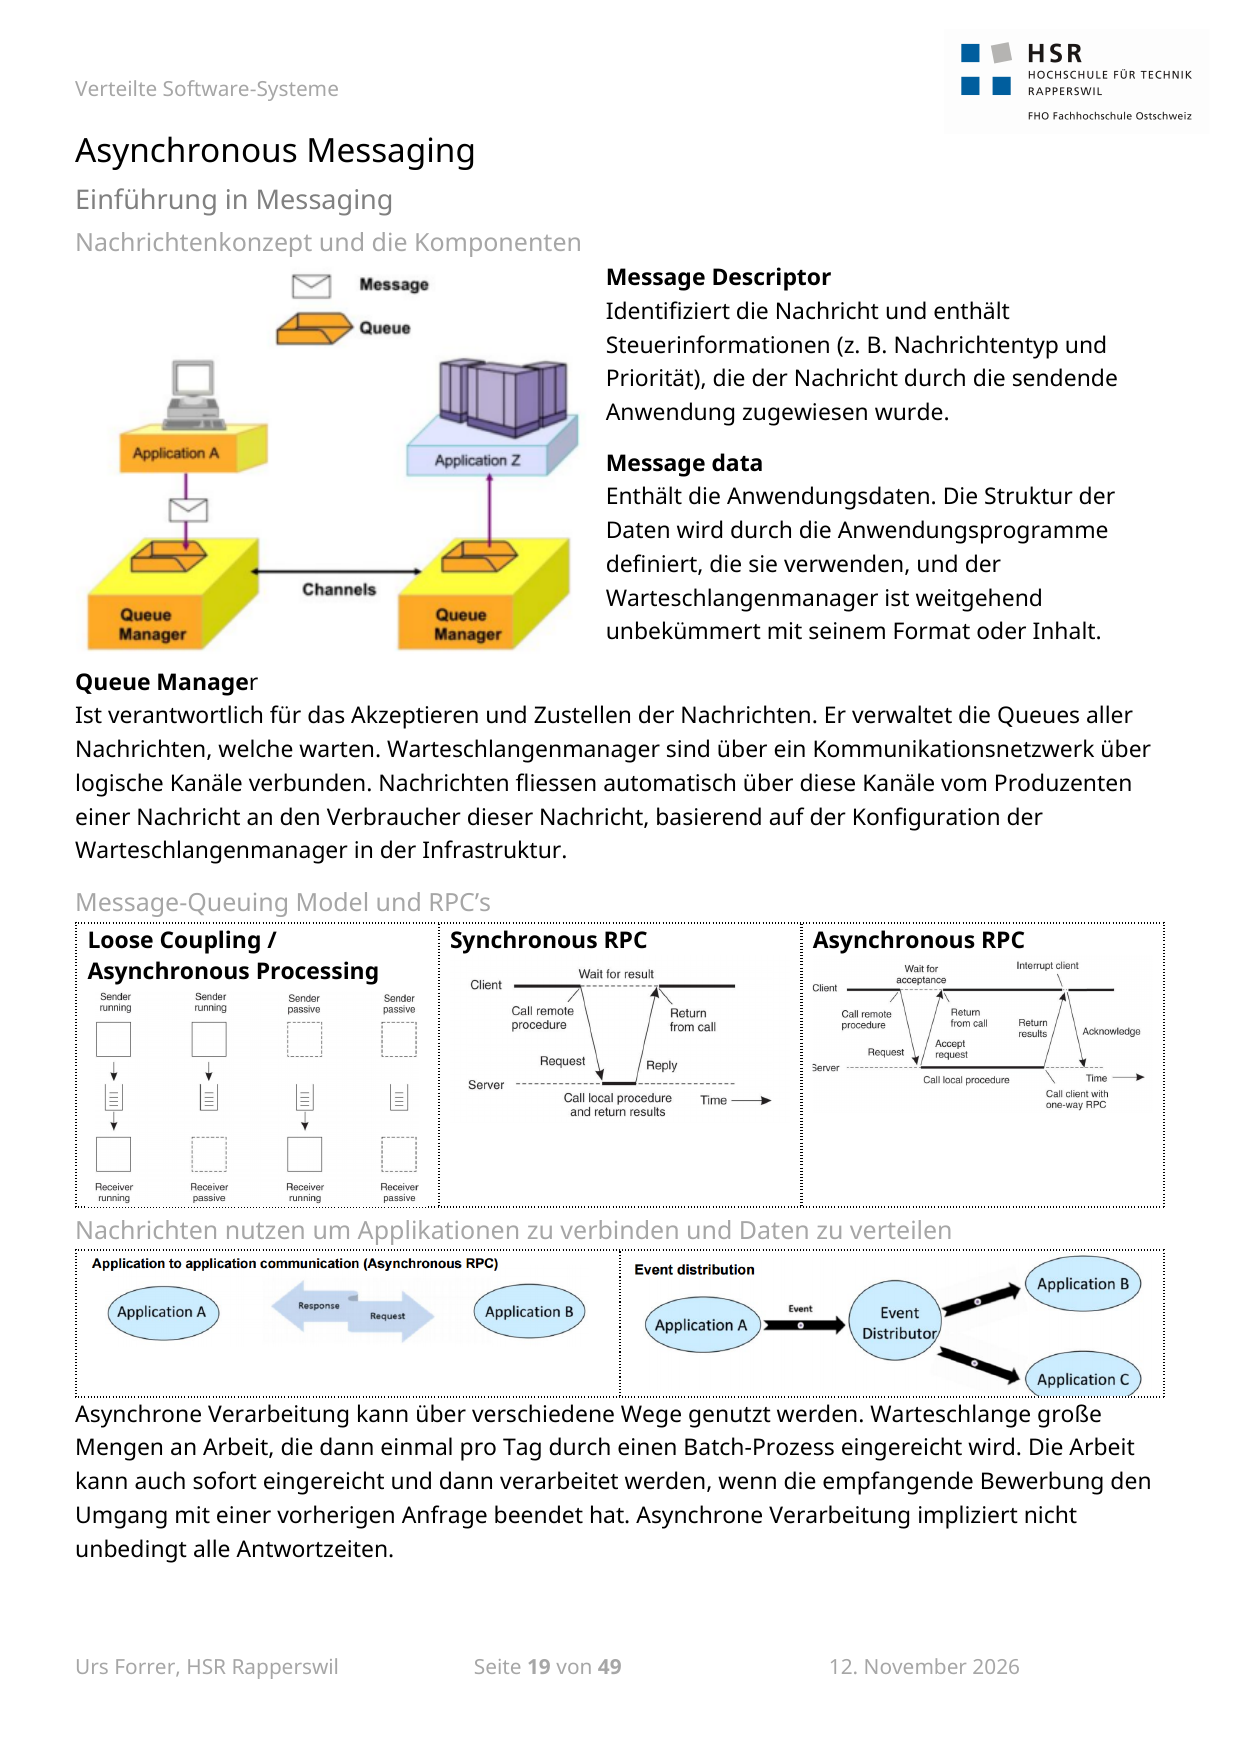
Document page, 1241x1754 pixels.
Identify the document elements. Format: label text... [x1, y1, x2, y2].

picture [87, 1251, 609, 1347]
text Message Descriptor Identifiziert die Nachricht und enthält Steuerinformationen (z. B. Nachrichtentyp und Priorität), die der Nachricht durch die sendende Anwendung zugewiesen wurde. [75, 261, 1165, 427]
subtitle Message-Queuing Model und RPC’s [75, 885, 1165, 919]
picture [87, 986, 428, 1207]
picture [812, 955, 1153, 1113]
table_header [1151, 1249, 1164, 1396]
text Message data Enthält die Anwendungsdaten. Die Struktur der Daten wird durch die Anwendungsprogramme definiert, die sie verwenden, und der Warteschlangenmanager ist weitgehend unbekümmert mit seinem Format oder Inhalt. [587, 446, 1165, 646]
picture [449, 955, 791, 1123]
table_header Synchronous RPC [439, 922, 801, 1206]
picture [631, 1251, 1153, 1396]
table_header [620, 1249, 631, 1396]
subtitle Asynchronous Messaging [75, 127, 1165, 173]
table_header Asynchronous RPC [801, 922, 1164, 1206]
picture [75, 263, 587, 656]
text Asynchrone Verarbeitung kann über verschiedene Wege genutzt werden. Warteschlange große Mengen an Arbeit, die dann einmal pro Tag durch einen Batch-Prozess eingereicht wird. Die Arbeit kann auch sofort eingereicht und dann verarbeitet werden, wenn die empfangende Bewerbung den Umgang mit einer vorherigen Anfrage beendet hat. Asynchrone Verarbeitung impliziert nicht unbedingt alle Antwortzeiten. [75, 1398, 1165, 1564]
table_header Loose Coupling / Asynchronous Processing [76, 922, 438, 1206]
subtitle Nachrichtenkonzept und die Komponenten [75, 224, 1165, 258]
picture [943, 29, 1210, 134]
table_header [76, 1249, 620, 1396]
text Queue Manager Ist verantwortlich für das Akzeptieren und Zustellen der Nachrichten. Er verwaltet die Queues aller Nachrichten, welche warten. Warteschlangenmanager sind über ein Kommunikationsnetzwerk über logische Kanäle verbunden. Nachrichten fliessen automatisch über diese Kanäle vom Produzenten einer Nachricht an den Verbraucher dieser Nachricht, basierend auf der Konfiguration der Warteschlangenmanager in der Infrastruktur. [75, 666, 1165, 866]
subtitle Nachrichten nutzen um Applikationen zu verbinden und Daten zu verteilen [75, 1212, 1165, 1247]
subtitle Einführung in Messaging [75, 180, 1165, 217]
